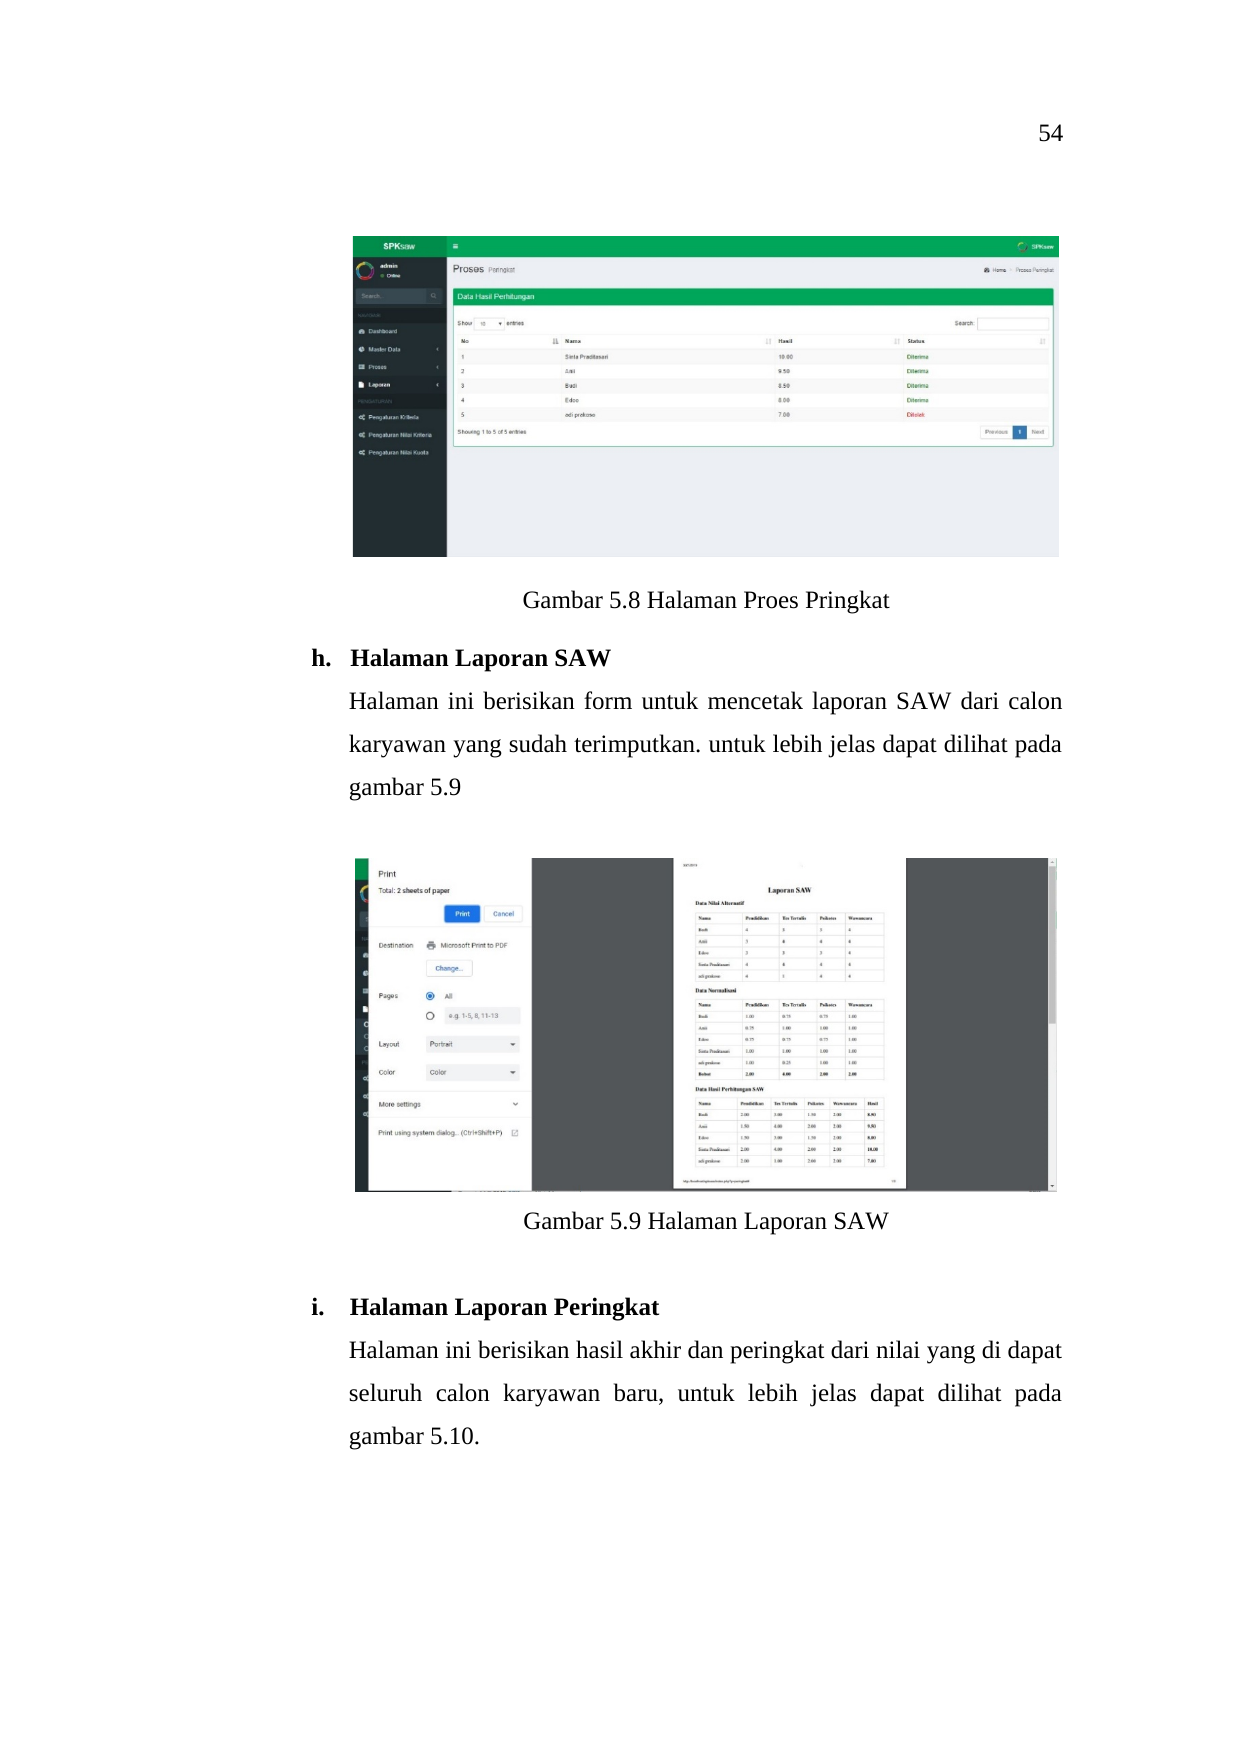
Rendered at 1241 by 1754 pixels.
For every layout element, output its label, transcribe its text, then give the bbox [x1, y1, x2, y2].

text Halaman ini berisikan hasil akhir dan peringkat dari nilai yang di dapat seluruh calon karyawan baru, untuk lebih jelas dapat dilihat pada gambar 5.10. [348, 1335, 1063, 1450]
list Halaman Laporan SAW [311, 643, 1063, 672]
picture [352, 236, 1059, 557]
text Halaman ini berisikan form untuk mencetak laporan SAW dari calon karyawan yang sudah terimputkan. untuk lebih jelas dapat dilihat pada gambar 5.9 [348, 686, 1063, 801]
list Halaman Laporan Peringkat [311, 1292, 1063, 1321]
picture [355, 858, 1057, 1192]
